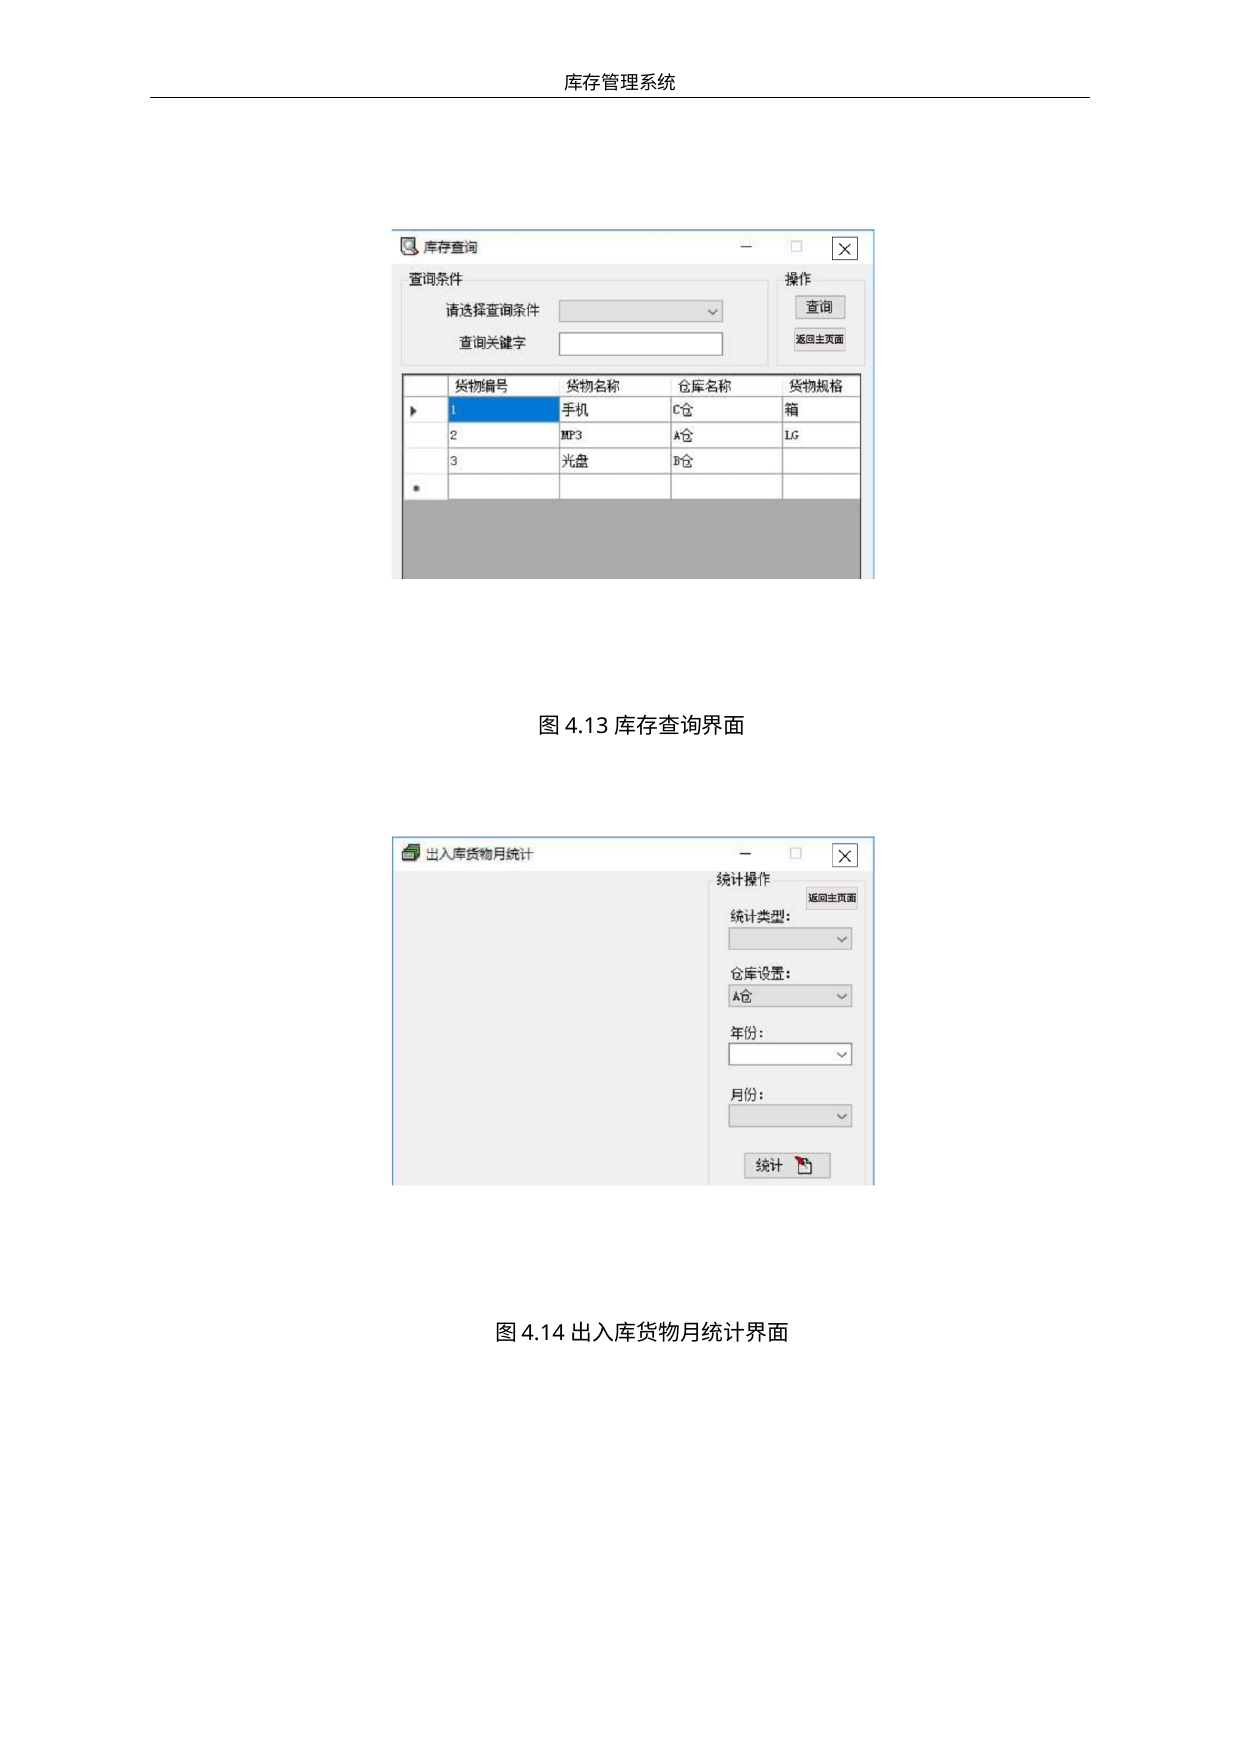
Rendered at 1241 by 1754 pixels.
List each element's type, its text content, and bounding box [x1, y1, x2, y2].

picture [258, 150, 1026, 696]
text 图4.14 出入库货物月统计界面 [150, 1314, 1090, 1346]
picture [258, 756, 1026, 1302]
text 图4.13 库存查询界面 [150, 708, 1090, 740]
